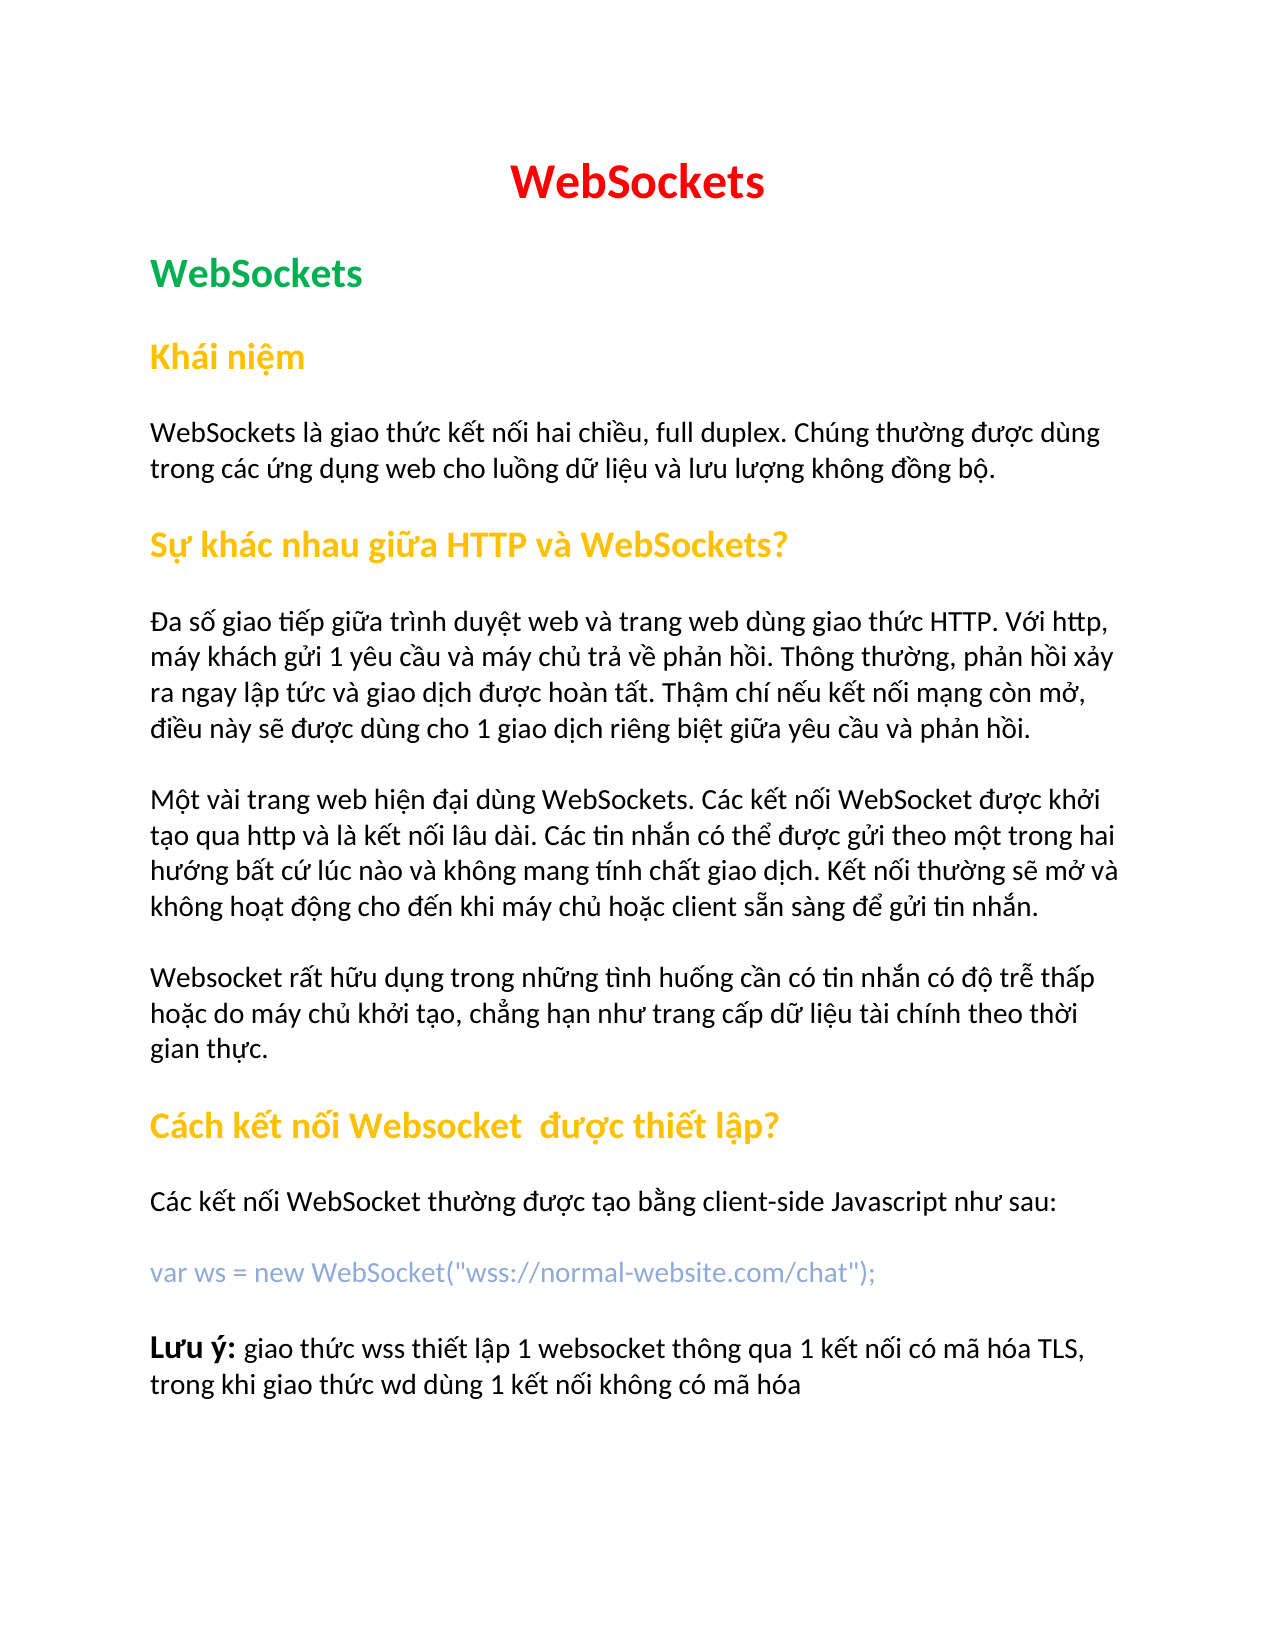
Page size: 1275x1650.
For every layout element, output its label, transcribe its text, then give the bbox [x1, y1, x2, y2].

text Websocket rất hữu dụng trong những tình huống cần có tin nhắn có độ trễ thấp hoặc do máy chủ khởi tạo, chẳng hạn như trang cấp dữ liệu tài chính theo thời gian thực. [150, 959, 1125, 1066]
text Một vài trang web hiện đại dùng WebSockets. Các kết nối WebSocket được khởi tạo qua http và là kết nối lâu dài. Các tin nhắn có thể được gửi theo một trong hai hướng bất cứ lúc nào và không mang tính chất giao dịch. Kết nối thường sẽ mở và không hoạt động cho đến khi máy chủ hoặc client sẵn sàng để gửi tin nhắn. [150, 781, 1125, 923]
text WebSockets [150, 247, 1125, 297]
text Các kết nối WebSocket thường được tạo bằng client-side Javascript như sau: [150, 1183, 1125, 1219]
text WebSockets là giao thức kết nối hai chiều, full duplex. Chúng thường được dùng trong các ứng dụng web cho luồng dữ liệu và lưu lượng không đồng bộ. [150, 414, 1125, 486]
text var ws = new WebSocket("wss://normal-website.com/chat"); [150, 1254, 1125, 1290]
text Khái niệm [150, 333, 1125, 379]
text WebSockets [150, 150, 1125, 211]
text Lưu ý: giao thức wss thiết lập 1 websocket thông qua 1 kết nối có mã hóa TLS, trong khi giao thức wd dùng 1 kết nối không có mã hóa [150, 1326, 1125, 1402]
text Cách kết nối Websocket được thiết lập? [150, 1102, 1125, 1147]
text Sự khác nhau giữa HTTP và WebSockets? [150, 521, 1125, 567]
text Đa số giao tiếp giữa trình duyệt web và trang web dùng giao thức HTTP. Với http, máy khách gửi 1 yêu cầu và máy chủ trả về phản hồi. Thông thường, phản hồi xảy ra ngay lập tức và giao dịch được hoàn tất. Thậm chí nếu kết nối mạng còn mở, điều này sẽ được dùng cho 1 giao dịch riêng biệt giữa yêu cầu và phản hồi. [150, 603, 1125, 745]
